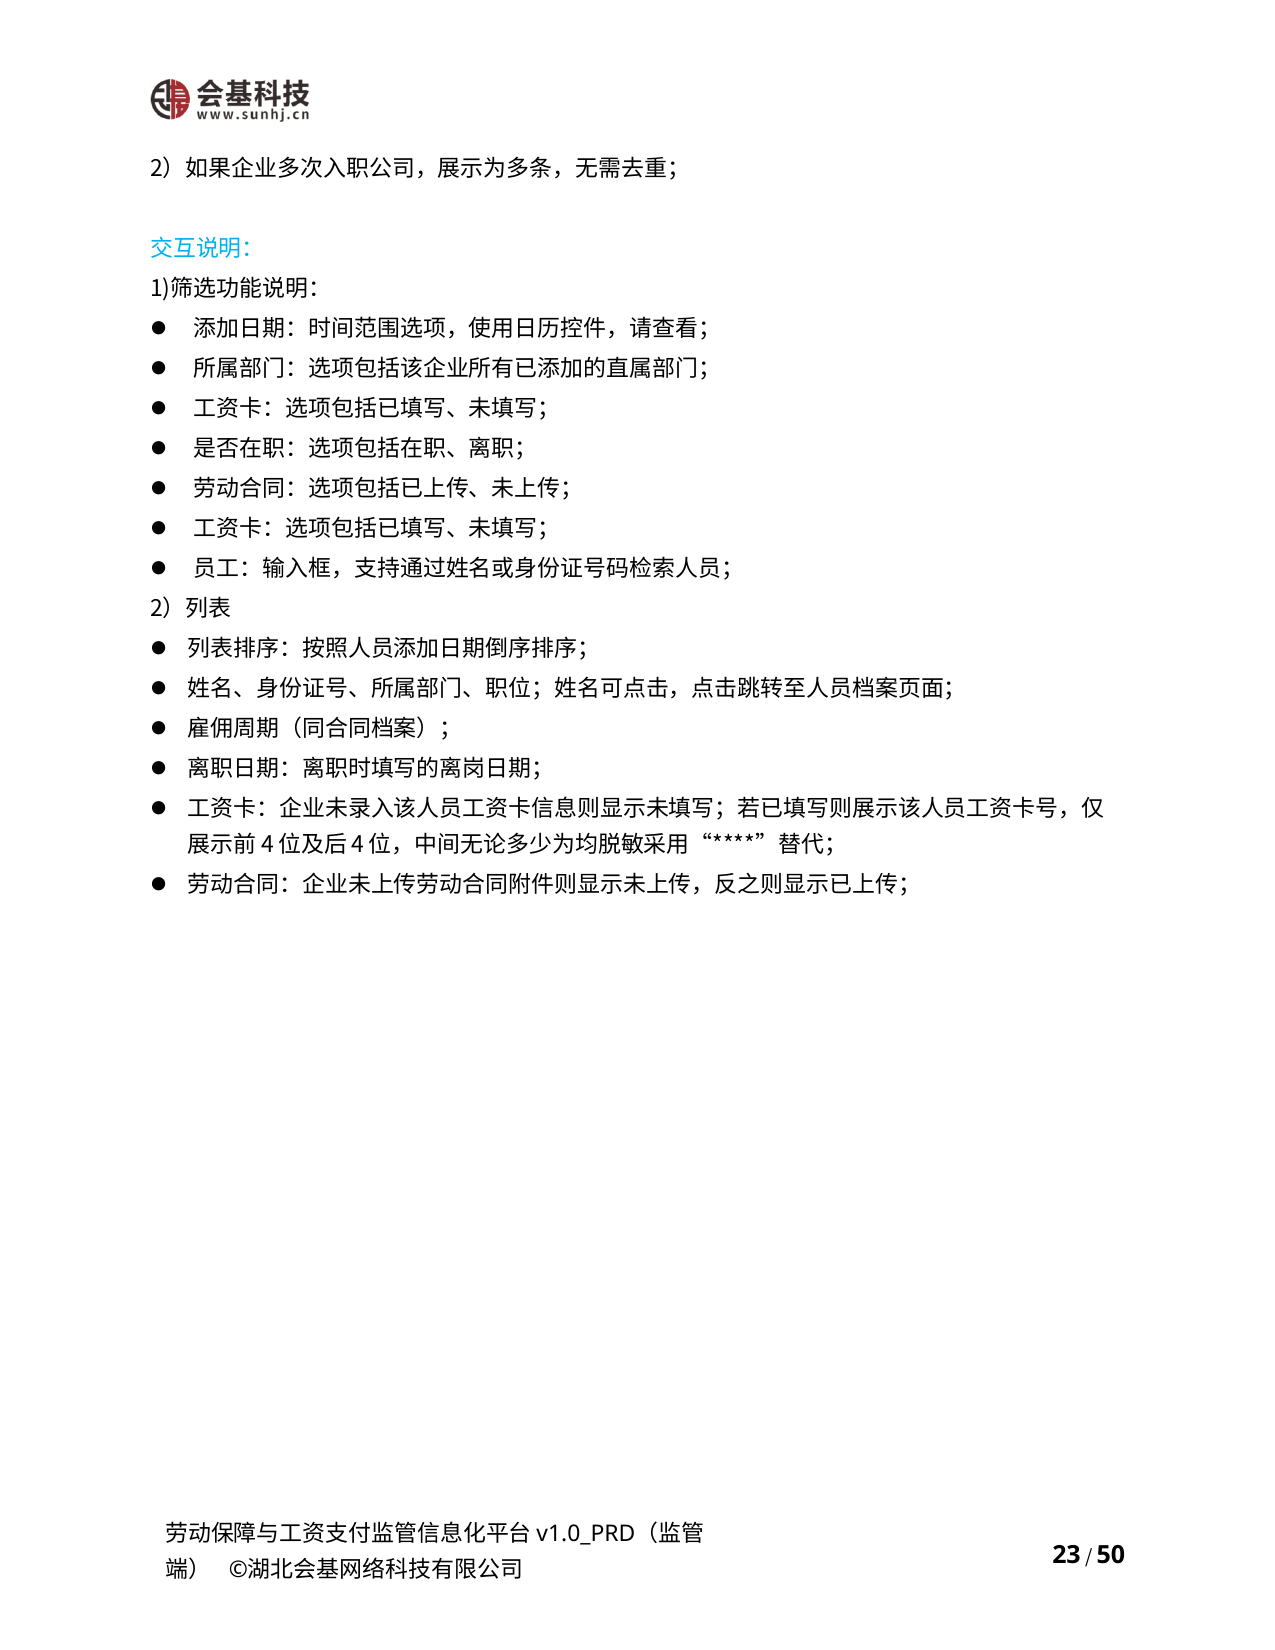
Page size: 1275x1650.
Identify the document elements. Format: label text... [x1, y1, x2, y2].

list 姓名、身份证号、所属部门、职位；姓名可点击，点击跳转至人员档案页面； [150, 670, 1125, 703]
list 工资卡：选项包括已填写、未填写； [150, 390, 1125, 423]
list 是否在职：选项包括在职、离职； [150, 430, 1125, 463]
list 工资卡：选项包括已填写、未填写； [150, 510, 1125, 543]
list 雇佣周期（同合同档案）； [150, 710, 1125, 743]
text 交互说明： [150, 230, 1125, 263]
list 列表排序：按照人员添加日期倒序排序； [150, 630, 1125, 663]
list 添加日期：时间范围选项，使用日历控件，请查看； [150, 310, 1125, 343]
text 2）如果企业多次入职公司，展示为多条，无需去重； [150, 150, 1125, 183]
text 2）列表 [150, 590, 1125, 623]
list 员工：输入框，支持通过姓名或身份证号码检索人员； [150, 550, 1125, 583]
list 劳动合同：选项包括已上传、未上传； [150, 470, 1125, 503]
list 工资卡：企业未录入该人员工资卡信息则显示未填写；若已填写则展示该人员工资卡号，仅展示前4位及后4位，中间无论多少为均脱敏采用“****”替代； [150, 790, 1125, 859]
list 劳动合同：企业未上传劳动合同附件则显示未上传，反之则显示已上传； [150, 866, 1125, 899]
list 离职日期：离职时填写的离岗日期； [150, 750, 1125, 783]
list 所属部门：选项包括该企业所有已添加的直属部门； [150, 350, 1125, 383]
picture [150, 79, 309, 122]
text 1)筛选功能说明： [150, 270, 1125, 303]
